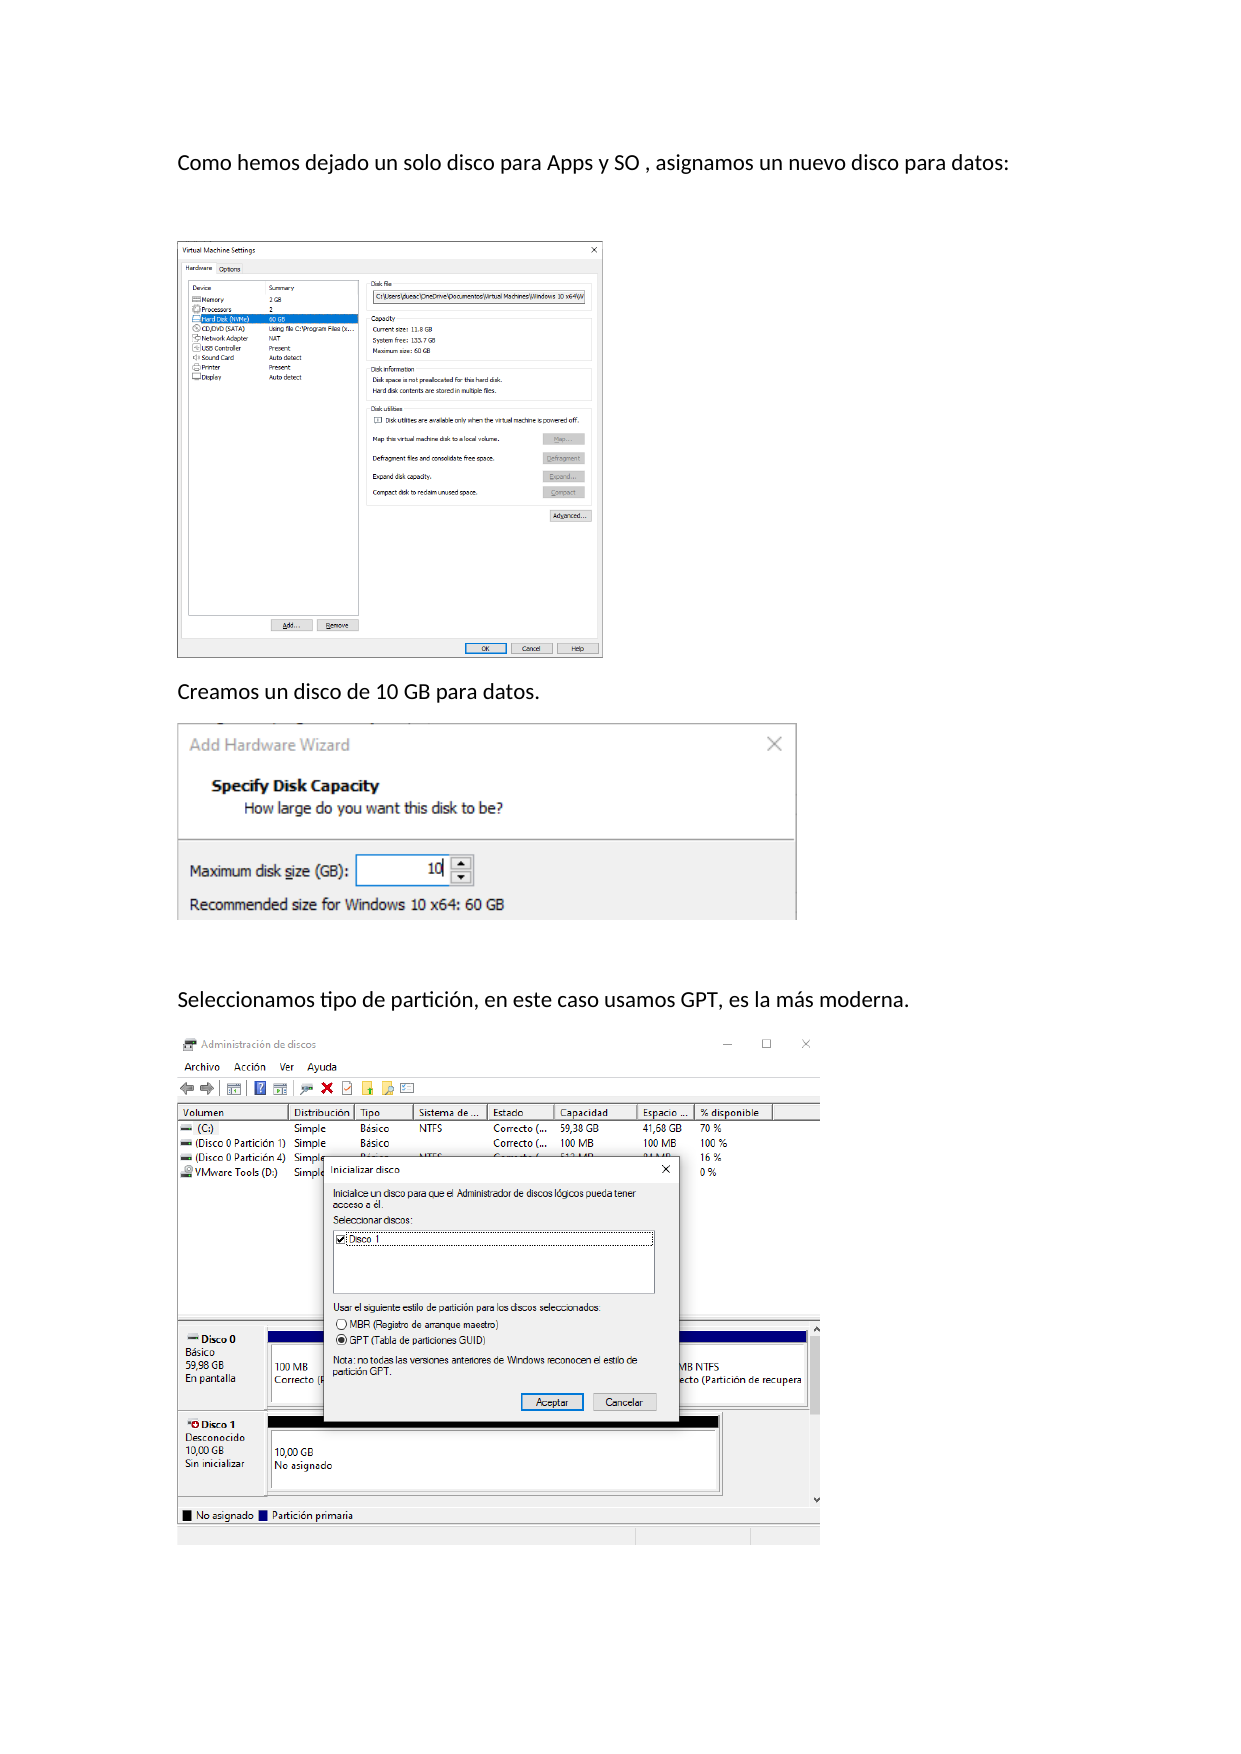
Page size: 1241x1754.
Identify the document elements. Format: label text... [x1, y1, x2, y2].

text Como hemos dejado un solo disco para Apps y SO , asignamos un nuevo disco para datos: [177, 148, 1063, 176]
text Creamos un disco de 10 GB para datos. [177, 677, 1063, 705]
picture [177, 241, 603, 658]
picture [177, 723, 797, 920]
text Seleccionamos tipo de partición, en este caso usamos GPT, es la más moderna. [177, 986, 1063, 1014]
picture [177, 1032, 820, 1545]
